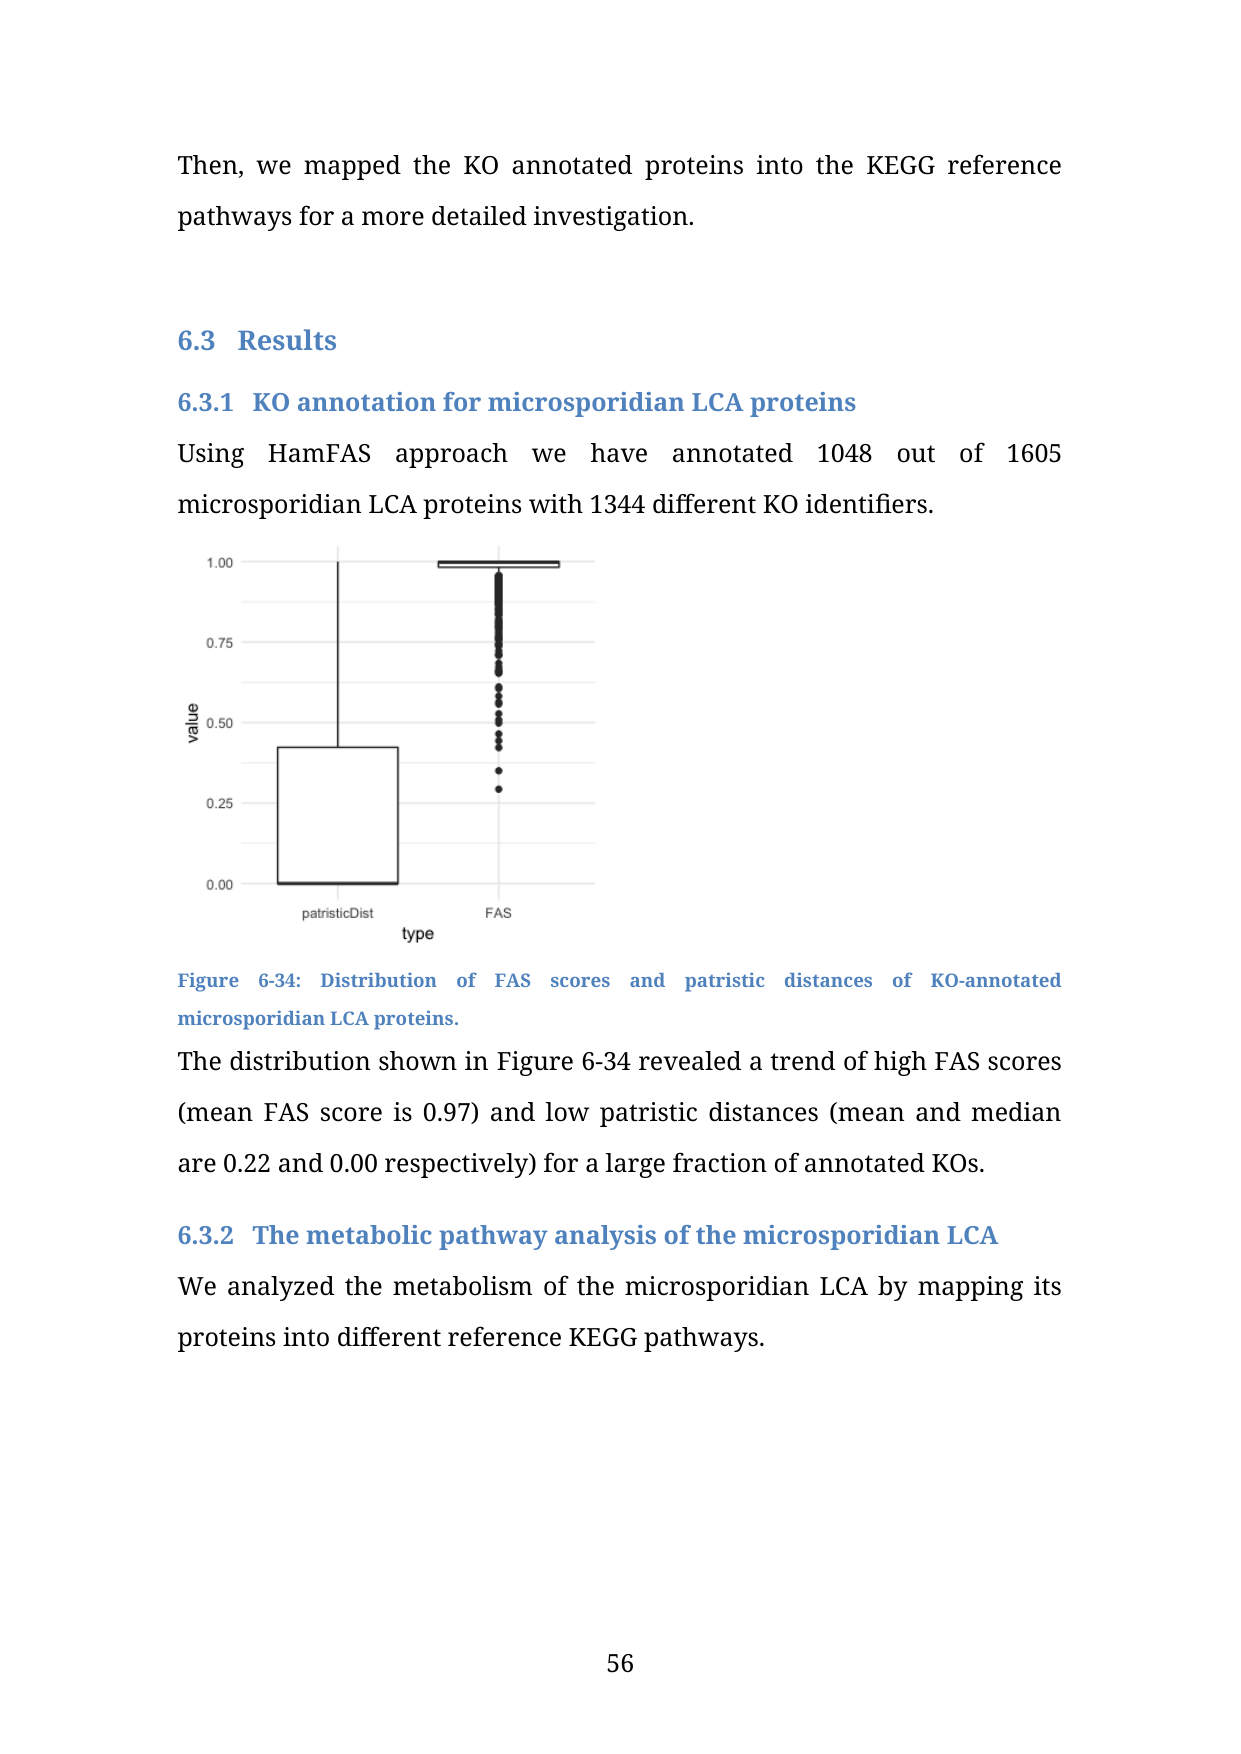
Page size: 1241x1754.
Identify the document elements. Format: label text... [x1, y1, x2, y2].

text Using HamFAS approach we have annotated 1048 out of 1605 microsporidian LCA proteins with 1344 different KO identifiers. [177, 436, 1063, 521]
subtitle KO annotation for microsporidian LCA proteins [177, 385, 1063, 419]
text We analyzed the metabolism of the microsporidian LCA by mapping its proteins into different reference KEGG pathways. [177, 1269, 1063, 1354]
picture [177, 538, 604, 951]
subtitle Results [177, 322, 1063, 358]
text Then, we mapped the KO annotated proteins into the KEGG reference pathways for a more detailed investigation. [177, 148, 1063, 233]
subtitle The metabolic pathway analysis of the microsporidian LCA [177, 1218, 1063, 1252]
